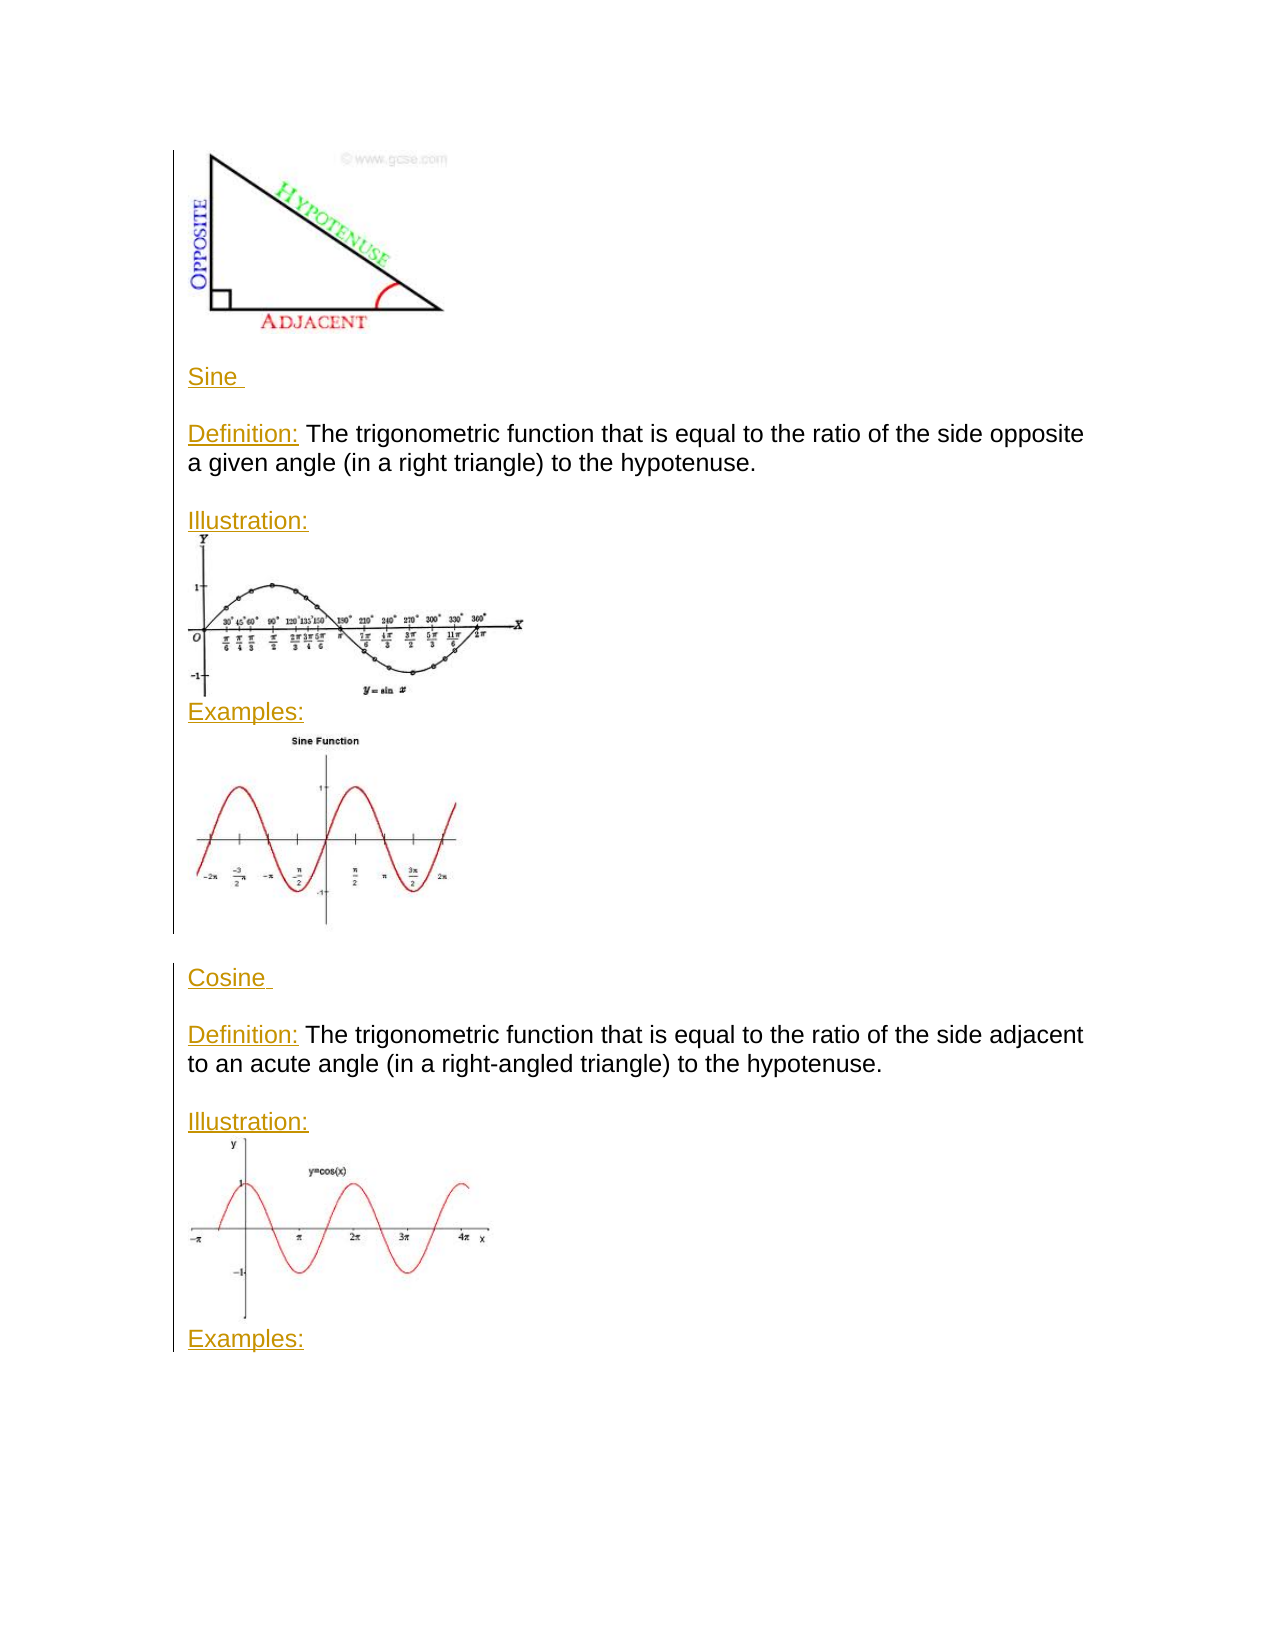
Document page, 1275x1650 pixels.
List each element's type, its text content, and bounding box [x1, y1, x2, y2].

text The trigonometric function that is equal to the ratio of the side adjacent to an acute angle (in a right-angled triangle) to the hypotenuse. [187, 1020, 1087, 1078]
text The trigonometric function that is equal to the ratio of the side opposite a given angle (in a right triangle) to the hypotenuse. [187, 419, 1087, 477]
picture [187, 725, 466, 934]
picture [187, 1135, 494, 1324]
picture [187, 534, 524, 697]
picture [187, 150, 449, 334]
